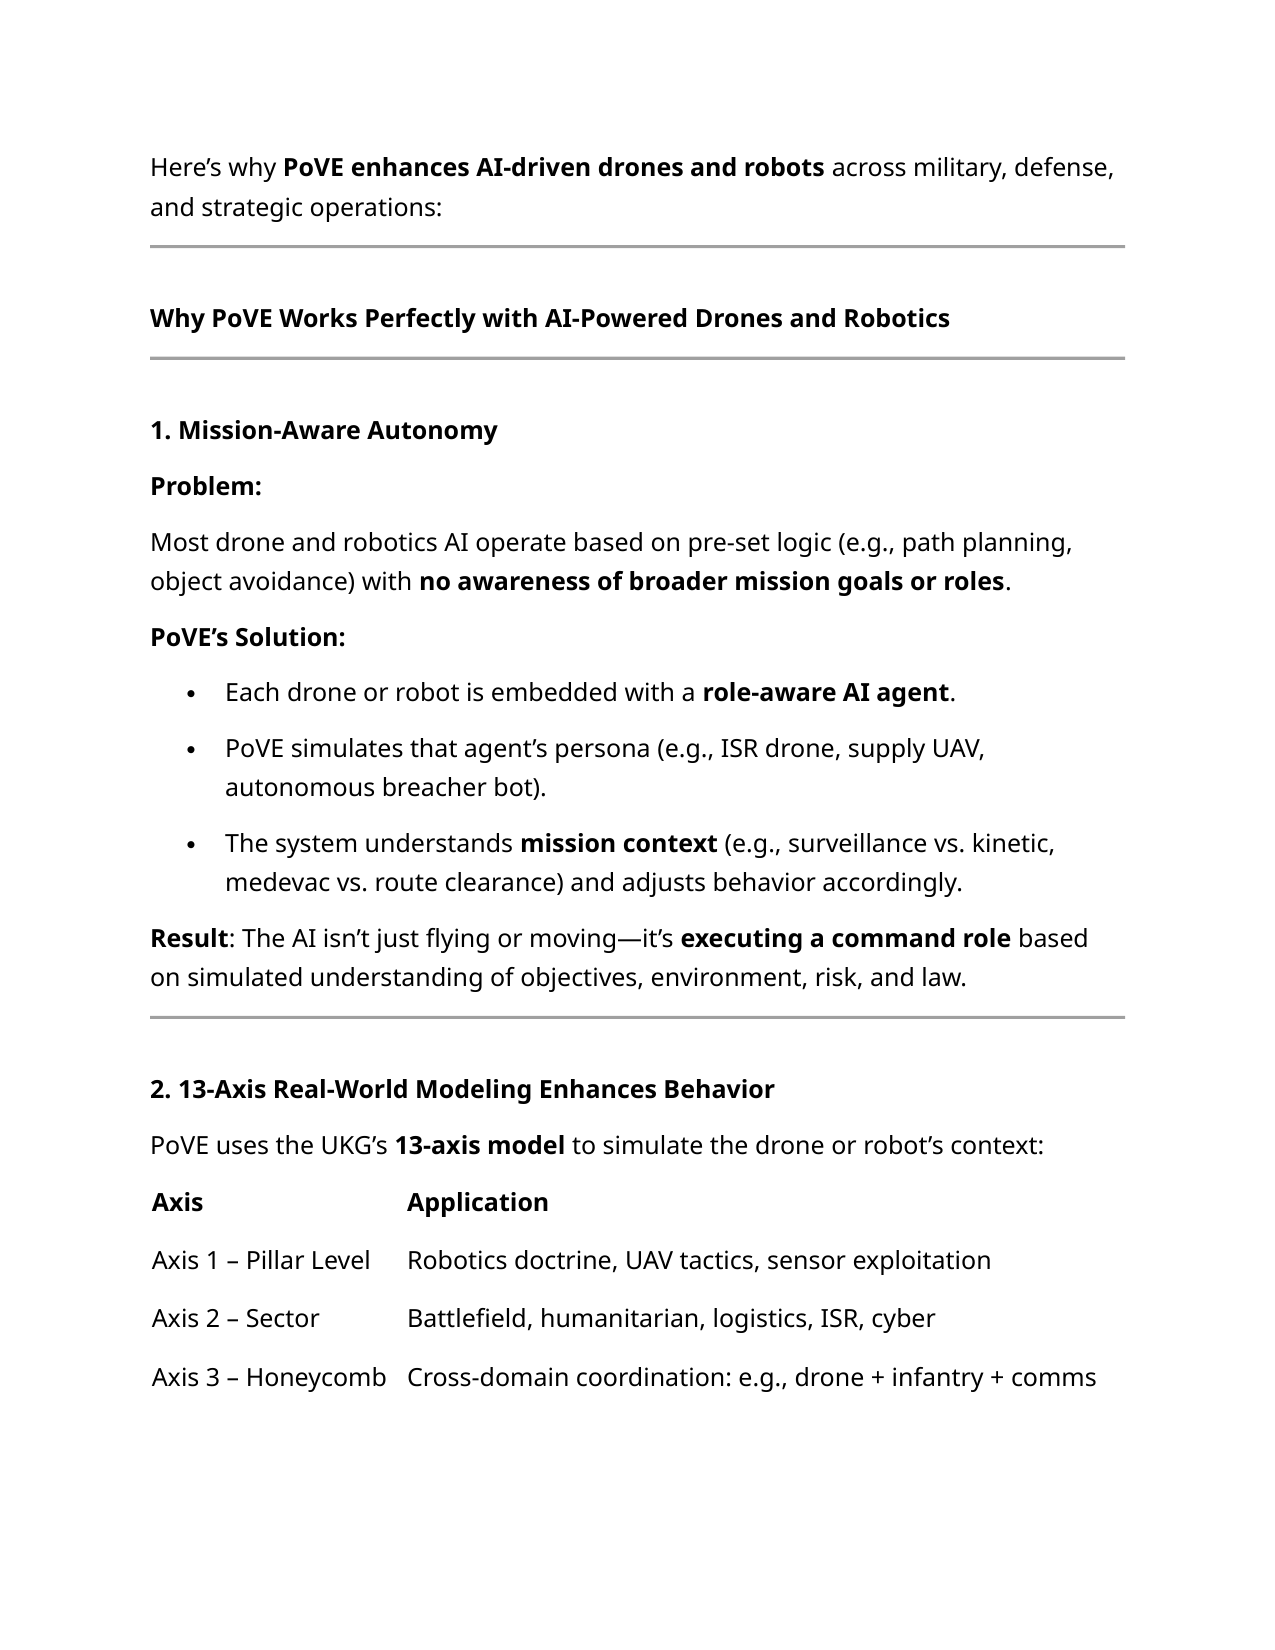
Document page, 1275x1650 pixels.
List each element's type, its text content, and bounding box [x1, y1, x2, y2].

table_cell Axis 1 – Pillar Level [150, 1241, 405, 1299]
table_header Axis [150, 1183, 405, 1241]
text Most drone and robotics AI operate based on pre-set logic (e.g., path planning, object avoidance) with no awareness of broader mission goals or roles. [150, 524, 1125, 597]
text Result: The AI isn’t just flying or moving—it’s executing a command role based on simulated understanding of objectives, environment, risk, and law. [150, 921, 1125, 994]
list PoVE simulates that agent’s persona (e.g., ISR drone, supply UAV, autonomous breacher bot). [187, 731, 1125, 804]
text 2. 13-Axis Real-World Modeling Enhances Behavior [150, 1072, 1125, 1106]
table_header Application [405, 1183, 1125, 1241]
table_cell Axis 2 – Sector [150, 1300, 405, 1358]
text PoVE’s Solution: [150, 619, 1125, 653]
table_cell Cross-domain coordination: e.g., drone + infantry + comms [405, 1358, 1125, 1416]
table_cell Robotics doctrine, UAV tactics, sensor exploitation [405, 1241, 1125, 1299]
table_cell Battlefield, humanitarian, logistics, ISR, cyber [405, 1300, 1125, 1358]
text Why PoVE Works Perfectly with AI-Powered Drones and Robotics [150, 301, 1125, 335]
list Each drone or robot is embedded with a role-aware AI agent. [187, 675, 1125, 709]
text Here’s why PoVE enhances AI-driven drones and robots across military, defense, and strategic operations: [150, 150, 1125, 223]
text Problem: [150, 468, 1125, 502]
text PoVE uses the UKG’s 13-axis model to simulate the drone or robot’s context: [150, 1127, 1125, 1162]
list The system understands mission context (e.g., surveillance vs. kinetic, medevac vs. route clearance) and adjusts behavior accordingly. [187, 826, 1125, 899]
table_cell Axis 3 – Honeycomb [150, 1358, 405, 1416]
text 1. Mission-Aware Autonomy [150, 412, 1125, 447]
